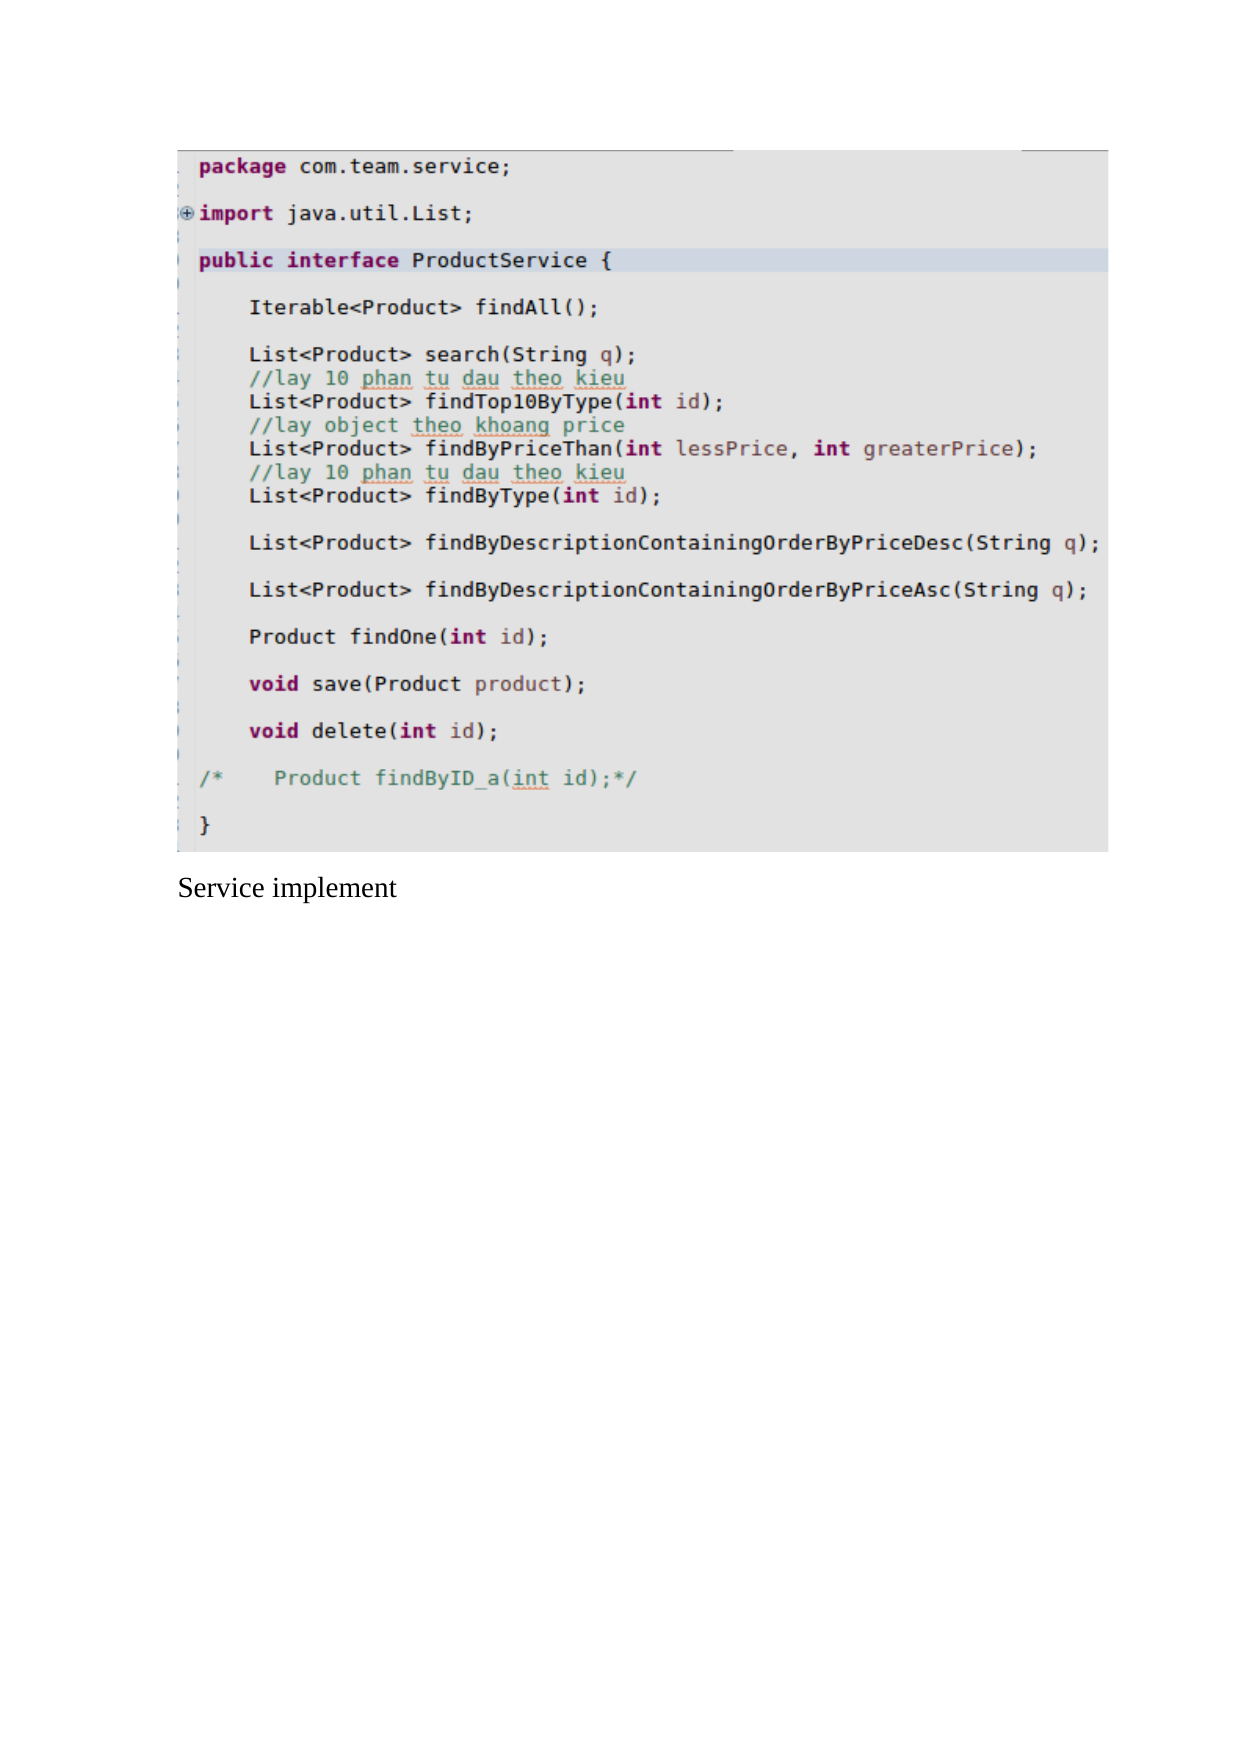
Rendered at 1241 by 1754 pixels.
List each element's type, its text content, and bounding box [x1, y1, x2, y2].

text Service implement [177, 870, 1122, 904]
picture [177, 150, 1109, 852]
